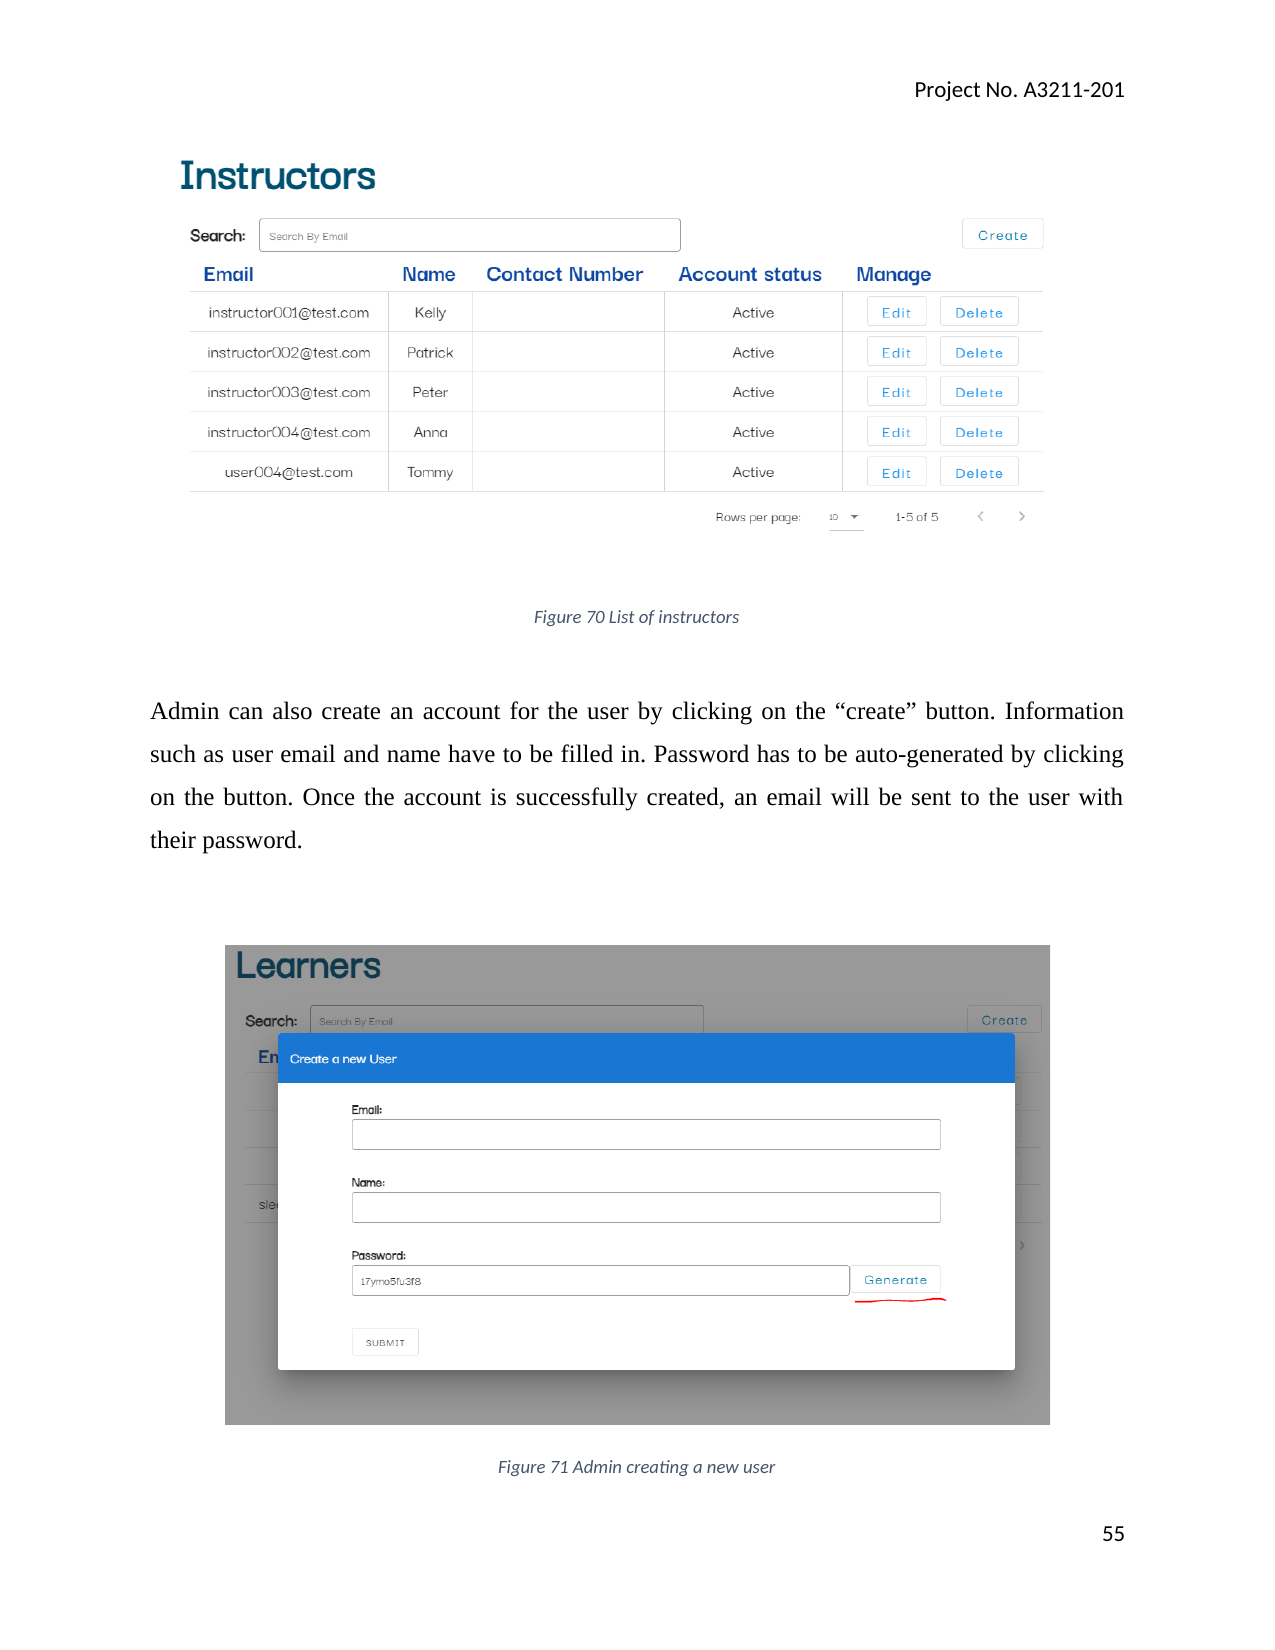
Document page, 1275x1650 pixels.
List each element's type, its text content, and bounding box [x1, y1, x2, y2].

picture [225, 945, 1050, 1425]
text Admin can also create an account for the user by clicking on the “create” button. Information such as user email and name have to be filled in. Password has to be auto-generated by clicking on the button. Once the account is successfully created, an email will be sent to the user with their password. [150, 696, 1125, 854]
picture [150, 150, 1127, 575]
